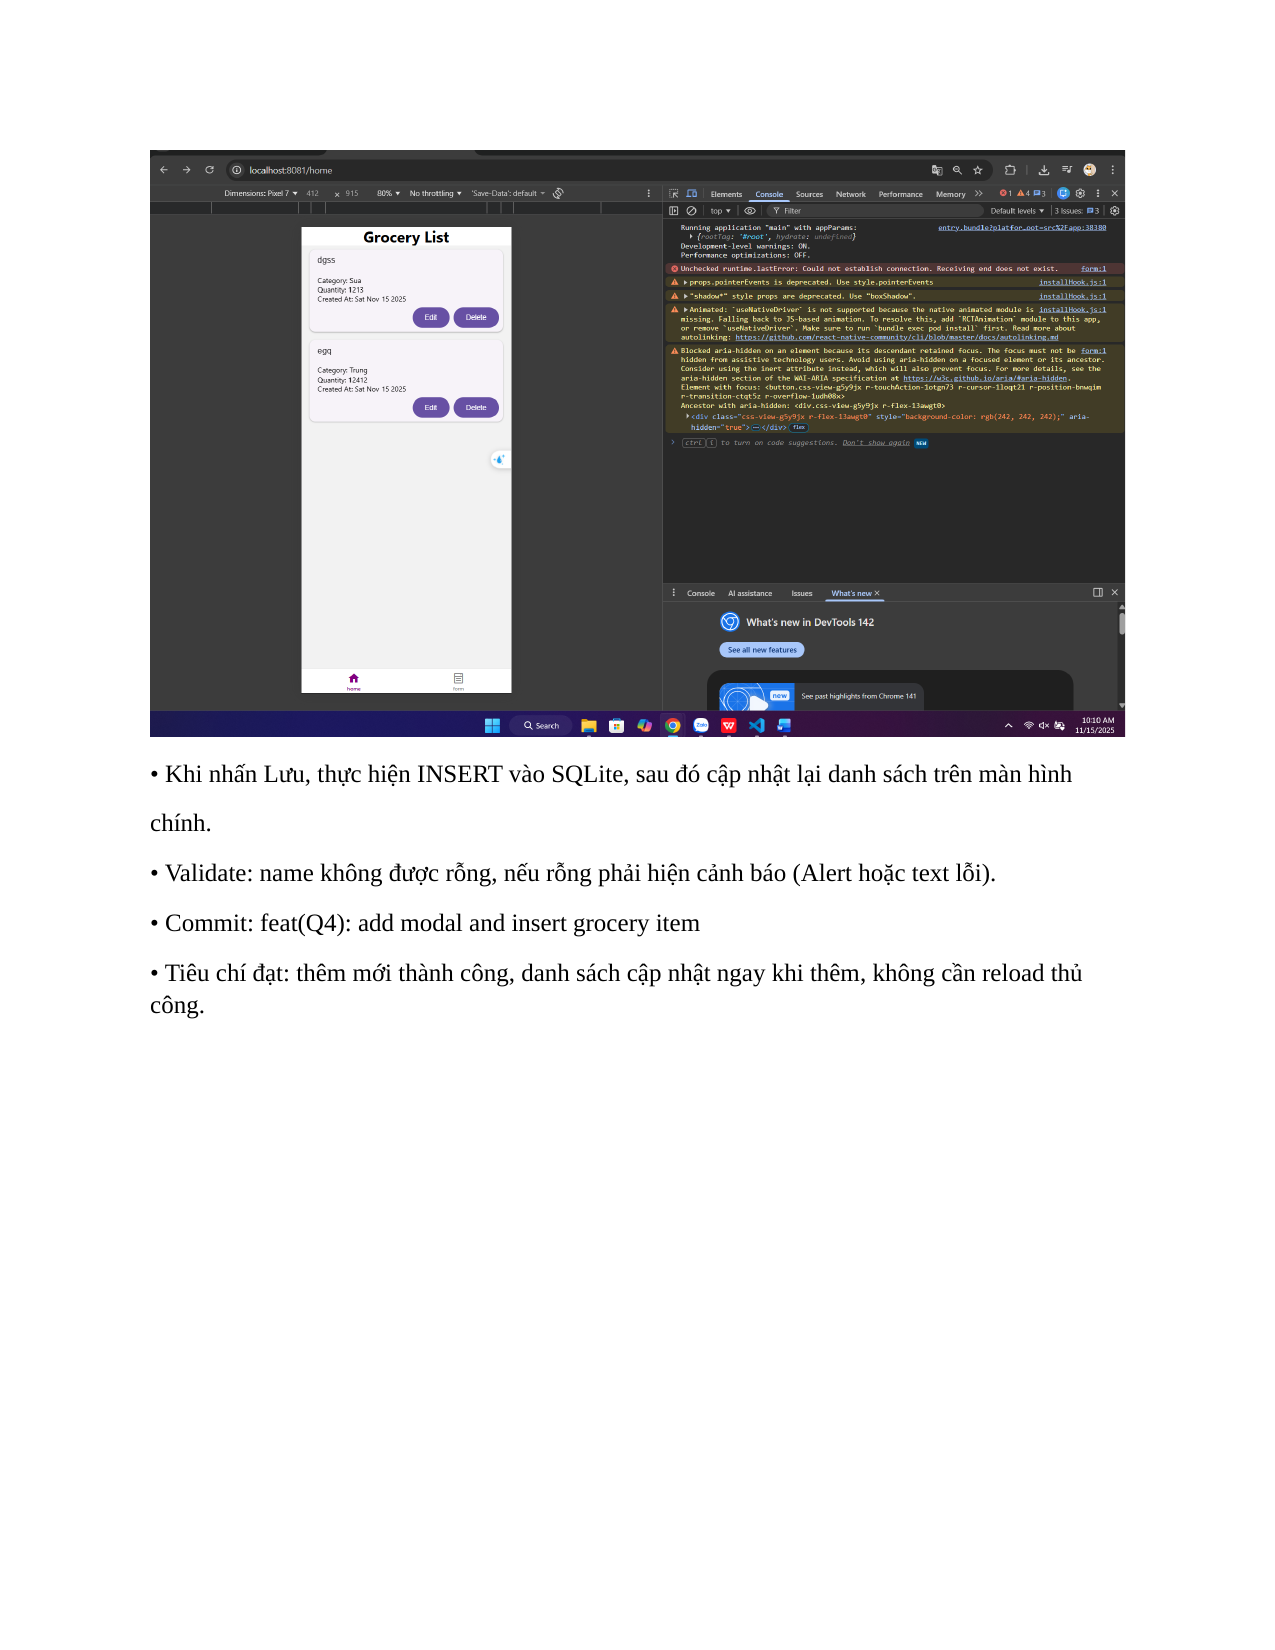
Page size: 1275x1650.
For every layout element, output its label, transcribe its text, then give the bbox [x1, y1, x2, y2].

text • Tiêu chí đạt: thêm mới thành công, danh sách cập nhật ngay khi thêm, không cần reload thủ công. [150, 958, 1125, 1019]
picture [150, 150, 1125, 737]
text chính. [150, 808, 1125, 837]
text • Validate: name không được rỗng, nếu rỗng phải hiện cảnh báo (Alert hoặc text lỗi). [150, 858, 1125, 887]
text • Khi nhấn Lưu, thực hiện INSERT vào SQLite, sau đó cập nhật lại danh sách trên màn hình [150, 759, 1125, 788]
text • Commit: feat(Q4): add modal and insert grocery item [150, 908, 1125, 937]
